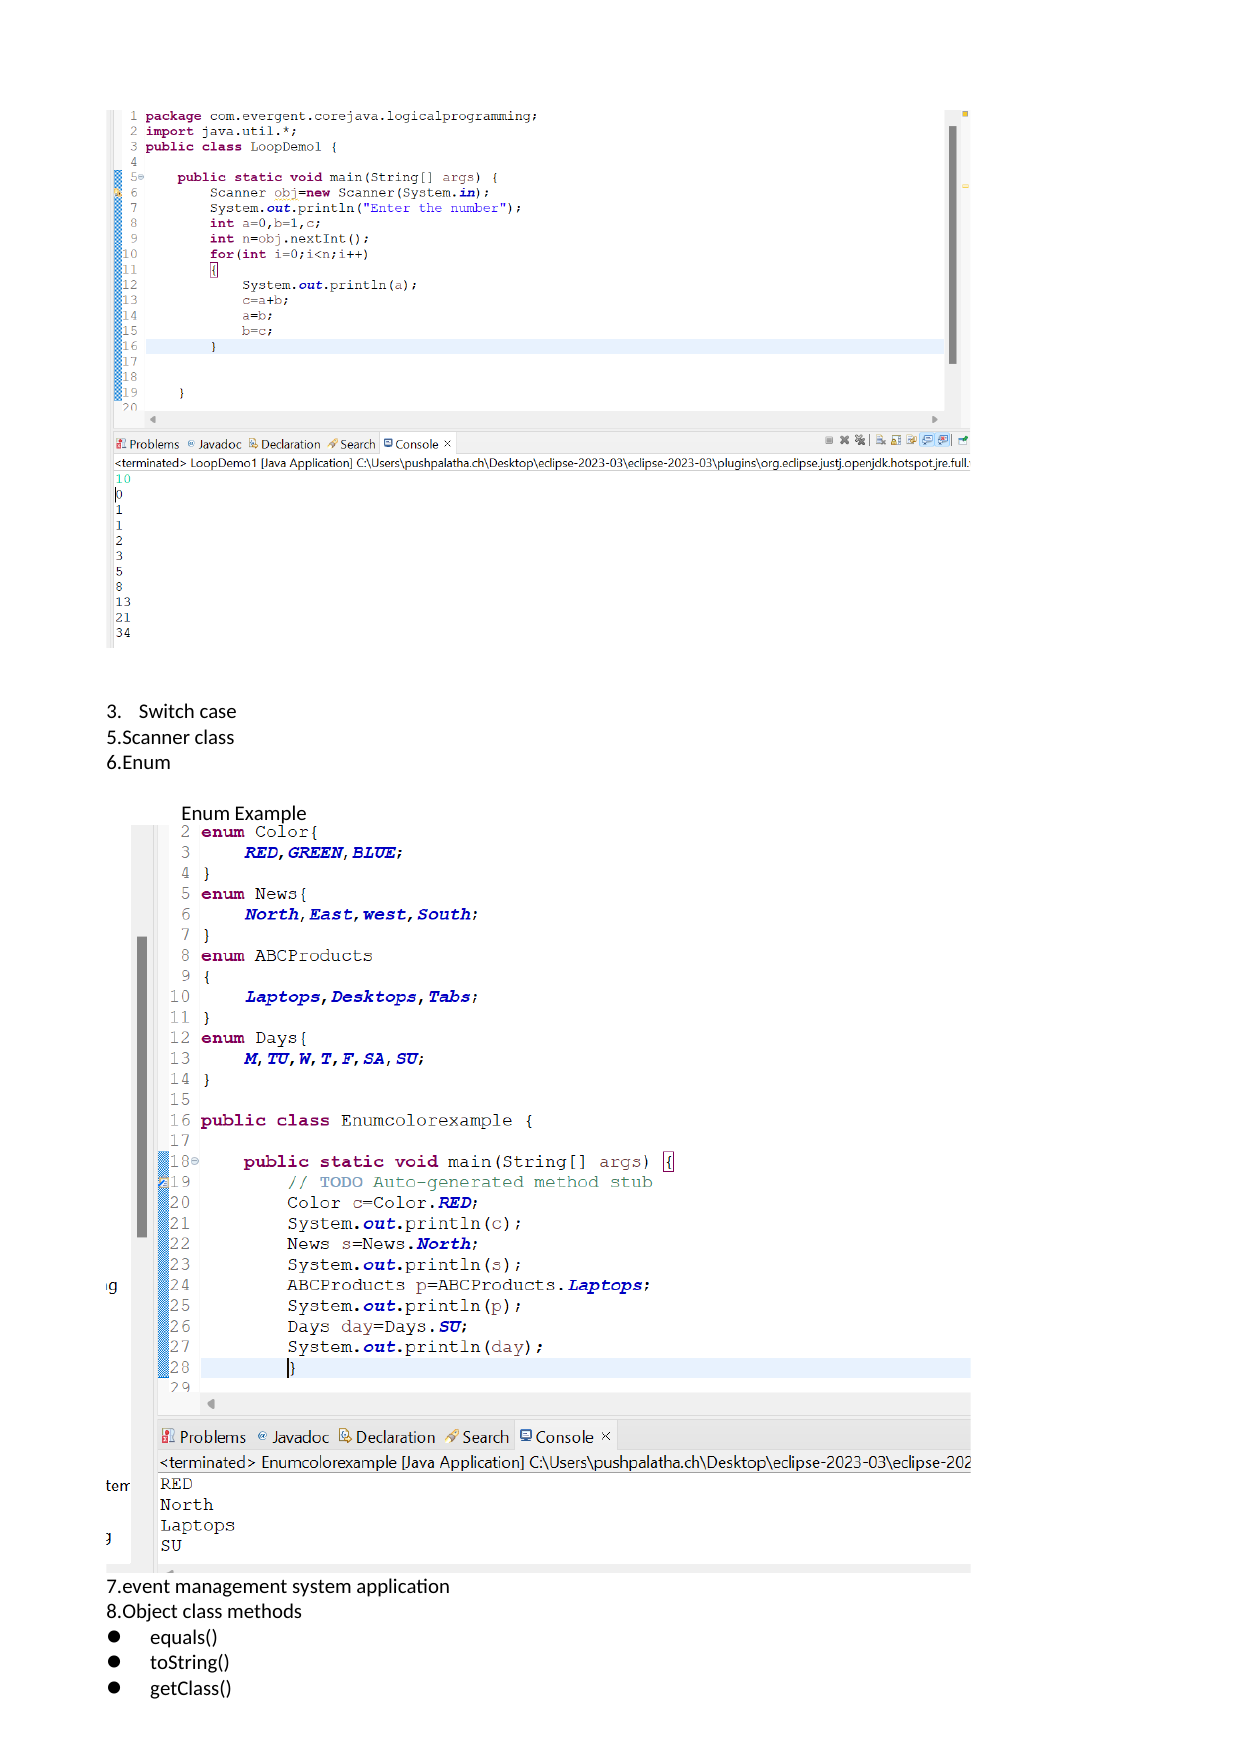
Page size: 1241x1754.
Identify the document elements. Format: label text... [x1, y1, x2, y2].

list equals() [106, 1624, 1148, 1649]
text 5.Scanner class [106, 724, 1148, 749]
text Enum Example [106, 800, 1148, 826]
list toString() [106, 1649, 1148, 1675]
picture [106, 825, 971, 1573]
text 6.Enum [106, 749, 1148, 775]
text 8.Object class methods [106, 1598, 1148, 1624]
picture [106, 110, 971, 648]
list Switch case [106, 699, 1148, 724]
list getClass() [106, 1675, 1148, 1700]
text 7.event management system application [106, 1573, 1148, 1598]
